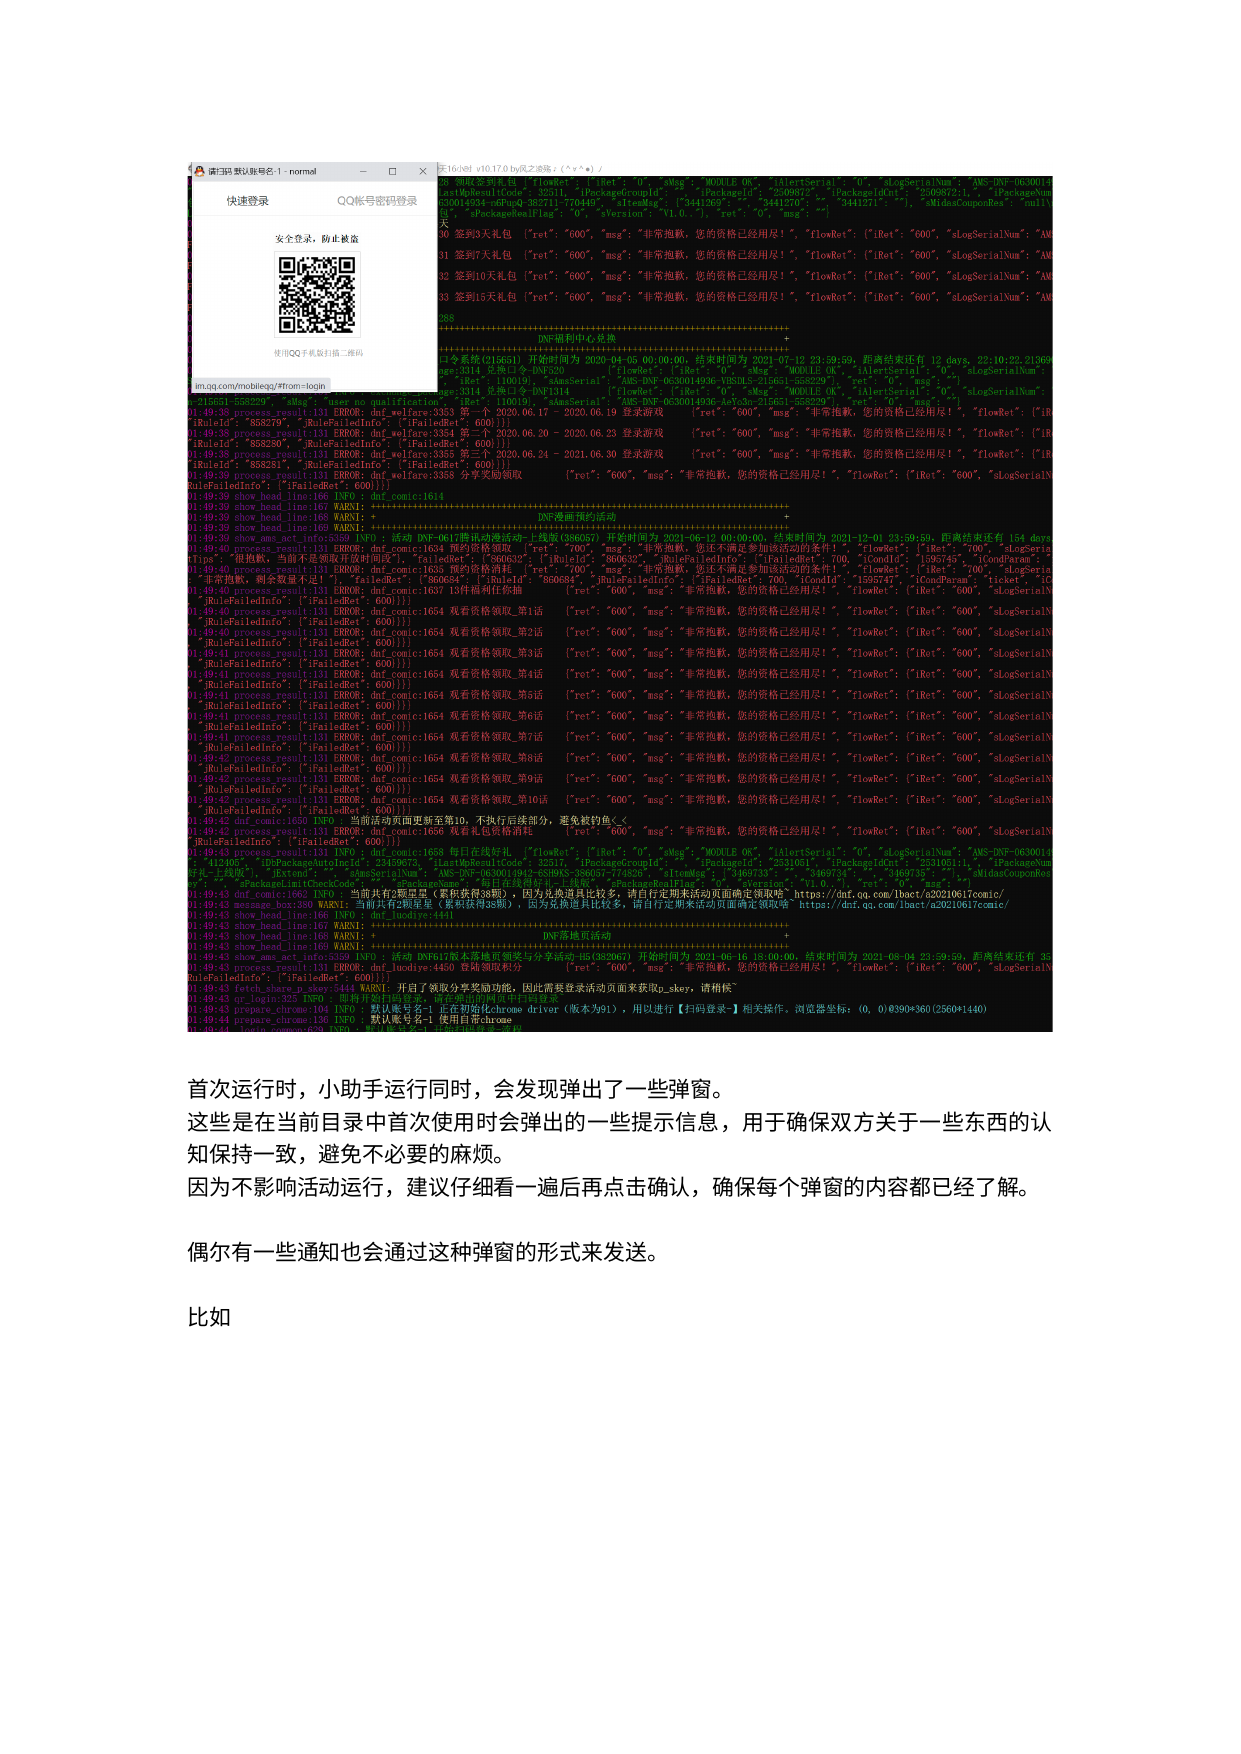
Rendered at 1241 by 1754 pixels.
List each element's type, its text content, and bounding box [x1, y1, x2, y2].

text 比如 [187, 1299, 1053, 1332]
picture [187, 162, 1053, 1032]
text 这些是在当前目录中首次使用时会弹出的一些提示信息，用于确保双方关于一些东西的认知保持一致，避免不必要的麻烦。 [187, 1104, 1053, 1169]
text 偶尔有一些通知也会通过这种弹窗的形式来发送。 [187, 1234, 1053, 1267]
text 因为不影响活动运行，建议仔细看一遍后再点击确认，确保每个弹窗的内容都已经了解。 [187, 1169, 1053, 1202]
text 首次运行时，小助手运行同时，会发现弹出了一些弹窗。 [187, 1072, 1053, 1104]
